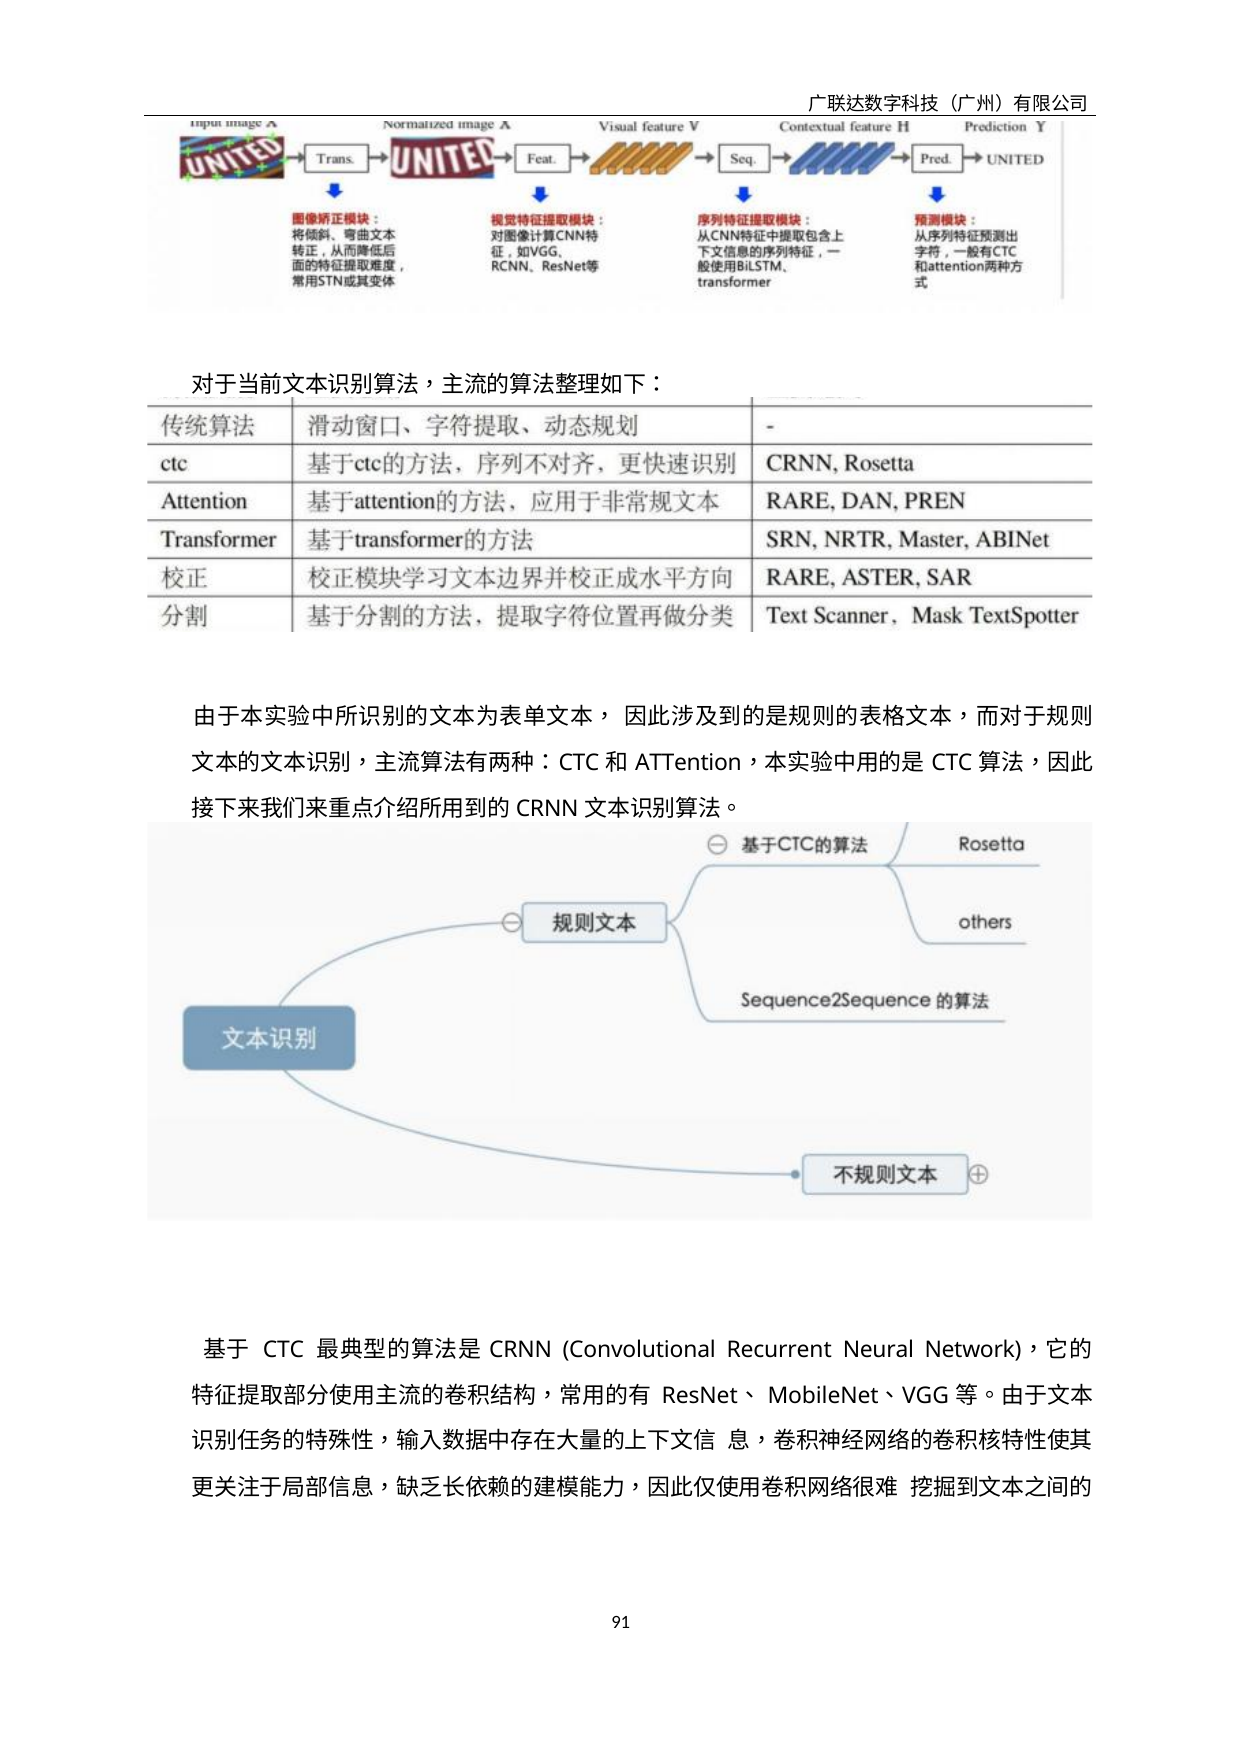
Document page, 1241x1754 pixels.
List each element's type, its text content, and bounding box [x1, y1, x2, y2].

picture [147, 397, 1093, 632]
picture [147, 121, 1093, 313]
text 对于当前文本识别算法，主流的算法整理如下： [191, 372, 1096, 397]
picture [147, 822, 1093, 1221]
text 由于本实验中所识别的文本为表单文本， 因此涉及到的是规则的表格文本，而对于规则文本的文本识别，主流算法有两种：CTC 和 ATTention，本实验中用的是 CTC 算法，因此接下来我们来重点介绍所用到的 CRNN 文本识别算法。 [192, 700, 1093, 822]
text 基于 CTC 最典型的算法是 CRNN (Convolutional Recurrent Neural Network)，它的特征提取部分使用主流的卷积结构，常用的有 ResNet、 MobileNet、VGG 等。由于文本识别任务的特殊性，输入数据中存在大量的上下文信 息，卷积神经网络的卷积核特性使其更关注于局部信息，缺乏长依赖的建模能力，因此仅使用卷积网络很难 挖掘到文本之间的 [191, 1333, 1093, 1502]
